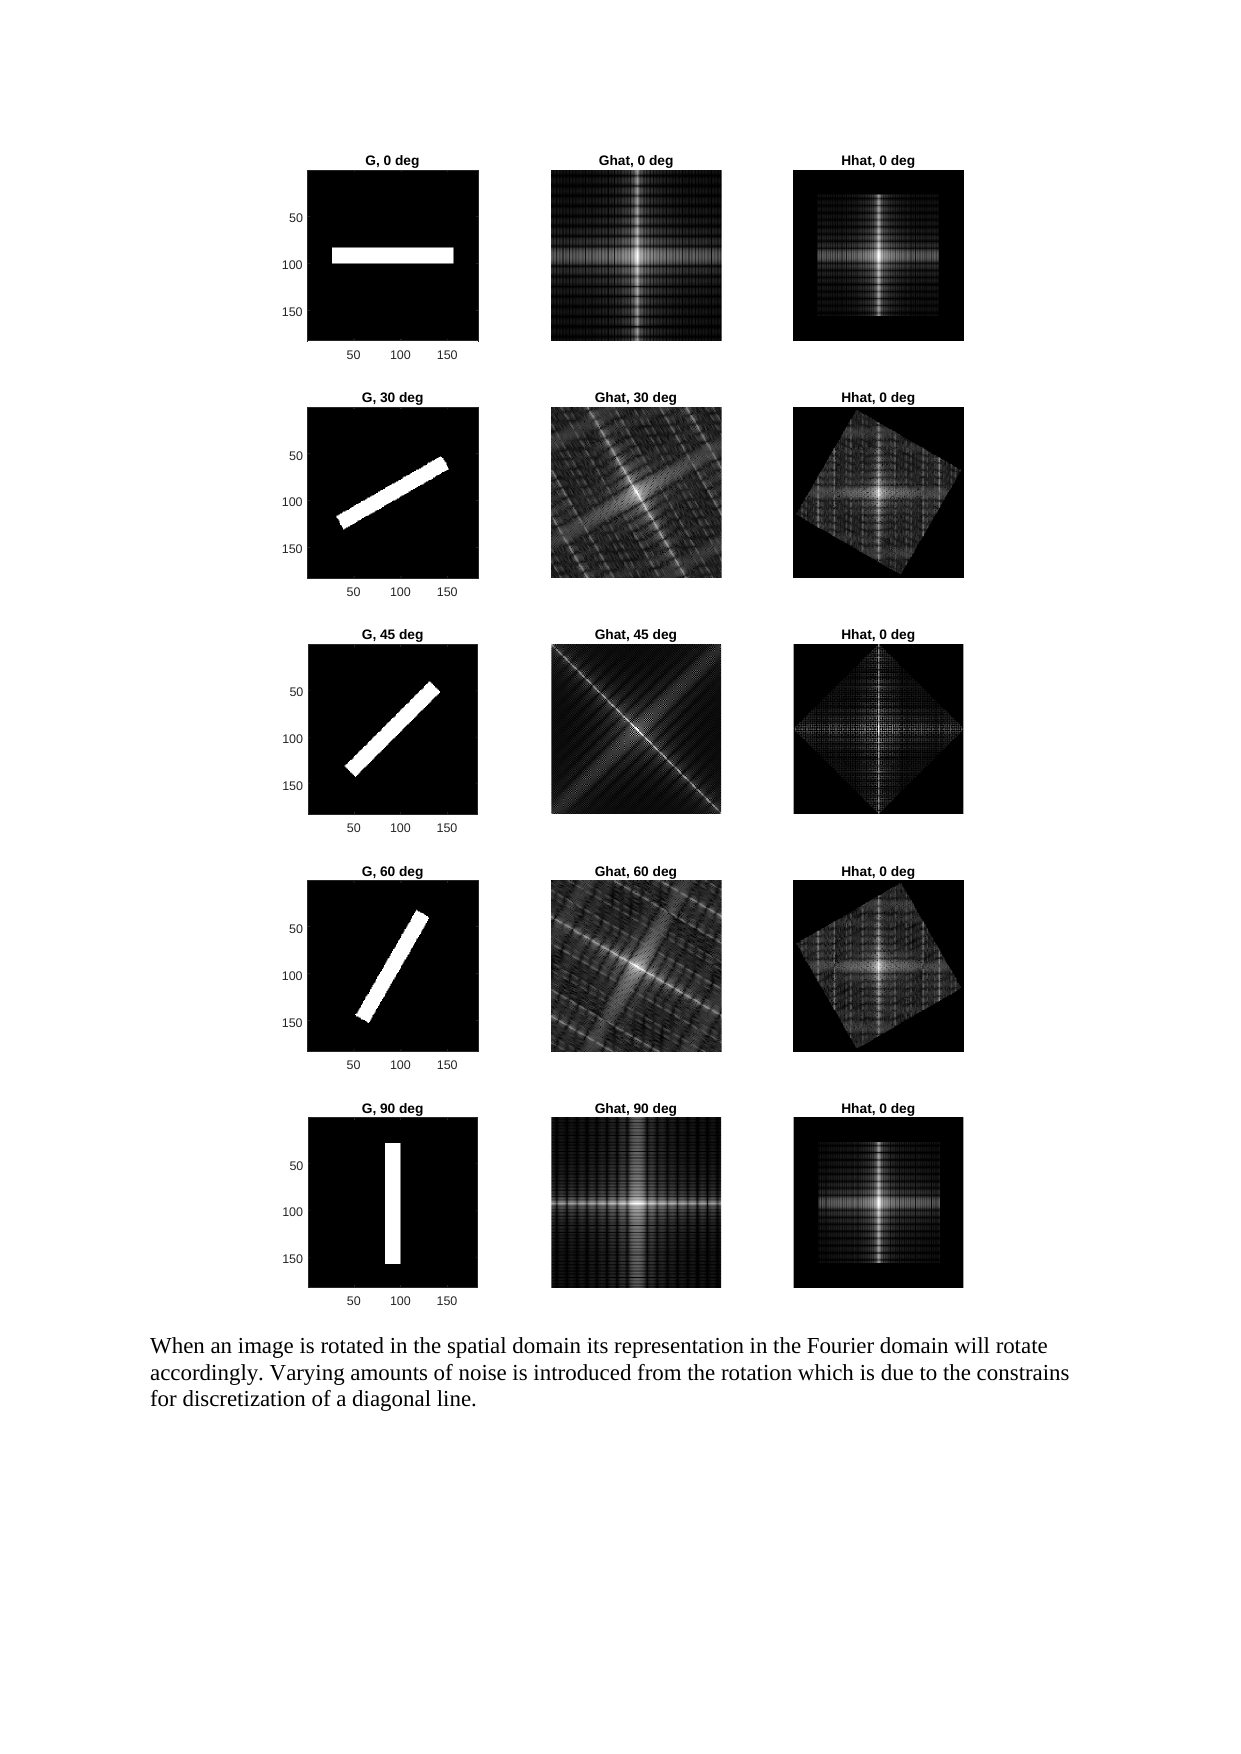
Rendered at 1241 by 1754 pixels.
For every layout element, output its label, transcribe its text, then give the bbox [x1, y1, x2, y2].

text When an image is rotated in the spatial domain its representation in the Fourier domain will rotate accordingly. Varying amounts of noise is introduced from the rotation which is due to the constrains for discretization of a diagonal line. [150, 1332, 1090, 1412]
